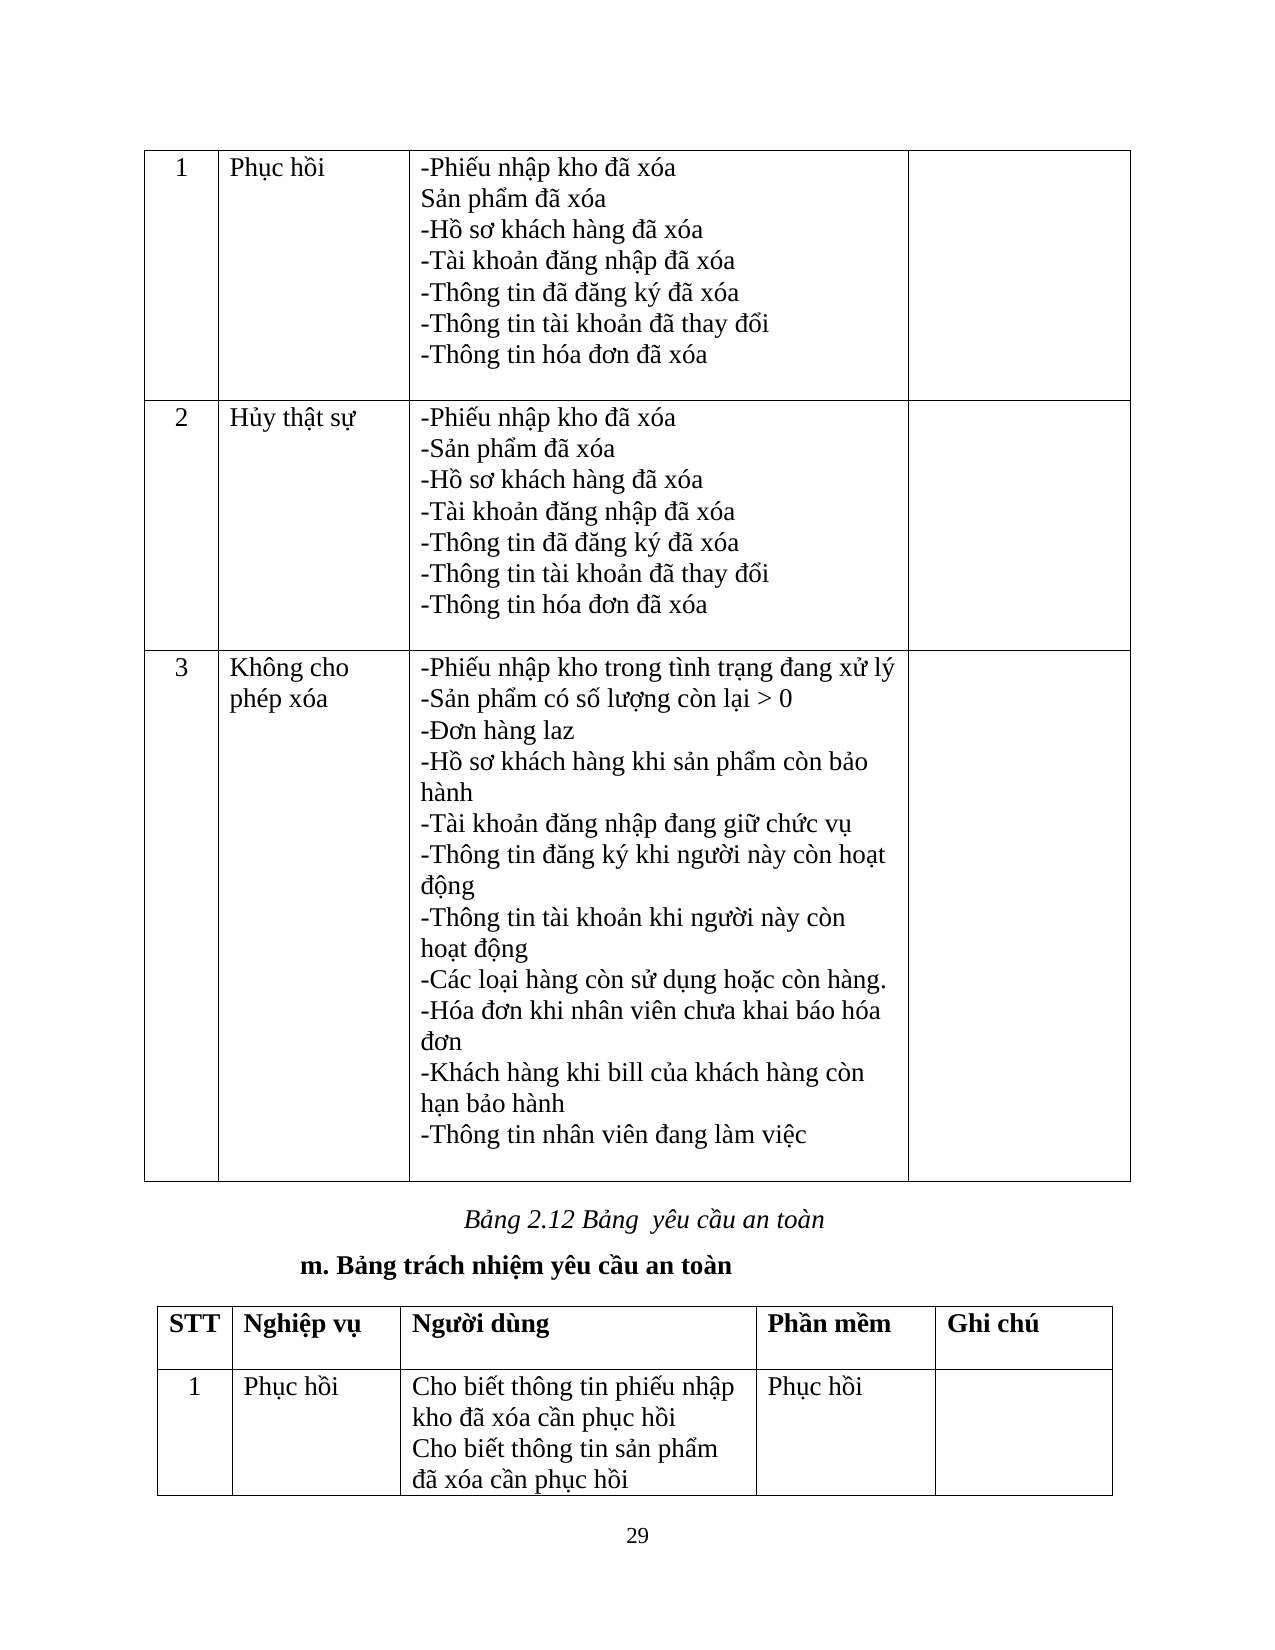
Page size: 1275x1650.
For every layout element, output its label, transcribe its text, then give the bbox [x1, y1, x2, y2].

table_cell Phục hồi [233, 1370, 400, 1494]
table_cell Phục hồi [219, 151, 409, 400]
table_header Người dùng [401, 1307, 756, 1369]
table_header Nghiệp vụ [233, 1307, 400, 1369]
table_header Phần mềm [757, 1307, 935, 1369]
table_cell Không cho phép xóa [219, 651, 409, 1181]
table_cell [909, 151, 1130, 400]
table_cell [909, 401, 1130, 650]
subtitle Bảng 2.12 Bảng yêu cầu an toàn [150, 1203, 1125, 1234]
table_cell 1 [158, 1370, 232, 1494]
table_cell -Phiếu nhập kho trong tình trạng đang xử lý -Sản phẩm có số lượng còn lại > 0 -Đơn hàng laz -Hồ sơ khách hàng khi sản phẩm còn bảo hành -Tài khoản đăng nhập đang giữ chức vụ -Thông tin đăng ký khi người này còn hoạt động -Thông tin tài khoản khi người này còn hoạt động -Các loại hàng còn sử dụng hoặc còn hàng. -Hóa đơn khi nhân viên chưa khai báo hóa đơn -Khách hàng khi bill của khách hàng còn hạn bảo hành -Thông tin nhân viên đang làm việc [410, 651, 908, 1181]
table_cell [401, 1370, 756, 1494]
table_cell Hủy thật sự [219, 401, 409, 650]
table_cell [936, 1370, 1112, 1494]
table_cell -Phiếu nhập kho đã xóa Sản phẩm đã xóa -Hồ sơ khách hàng đã xóa -Tài khoản đăng nhập đã xóa -Thông tin đã đăng ký đã xóa -Thông tin tài khoản đã thay đổi -Thông tin hóa đơn đã xóa [410, 151, 908, 400]
table_cell 1 [145, 151, 218, 400]
table_cell [909, 651, 1130, 1181]
table_cell 3 [145, 651, 218, 1181]
table_cell 2 [145, 401, 218, 650]
table_header STT [158, 1307, 232, 1369]
table_header Ghi chú [936, 1307, 1112, 1369]
table_cell Phục hồi [757, 1370, 935, 1494]
table_cell -Phiếu nhập kho đã xóa -Sản phẩm đã xóa -Hồ sơ khách hàng đã xóa -Tài khoản đăng nhập đã xóa -Thông tin đã đăng ký đã xóa -Thông tin tài khoản đã thay đổi -Thông tin hóa đơn đã xóa [410, 401, 908, 650]
subtitle m. Bảng trách nhiệm yêu cầu an toàn [150, 1249, 1125, 1281]
